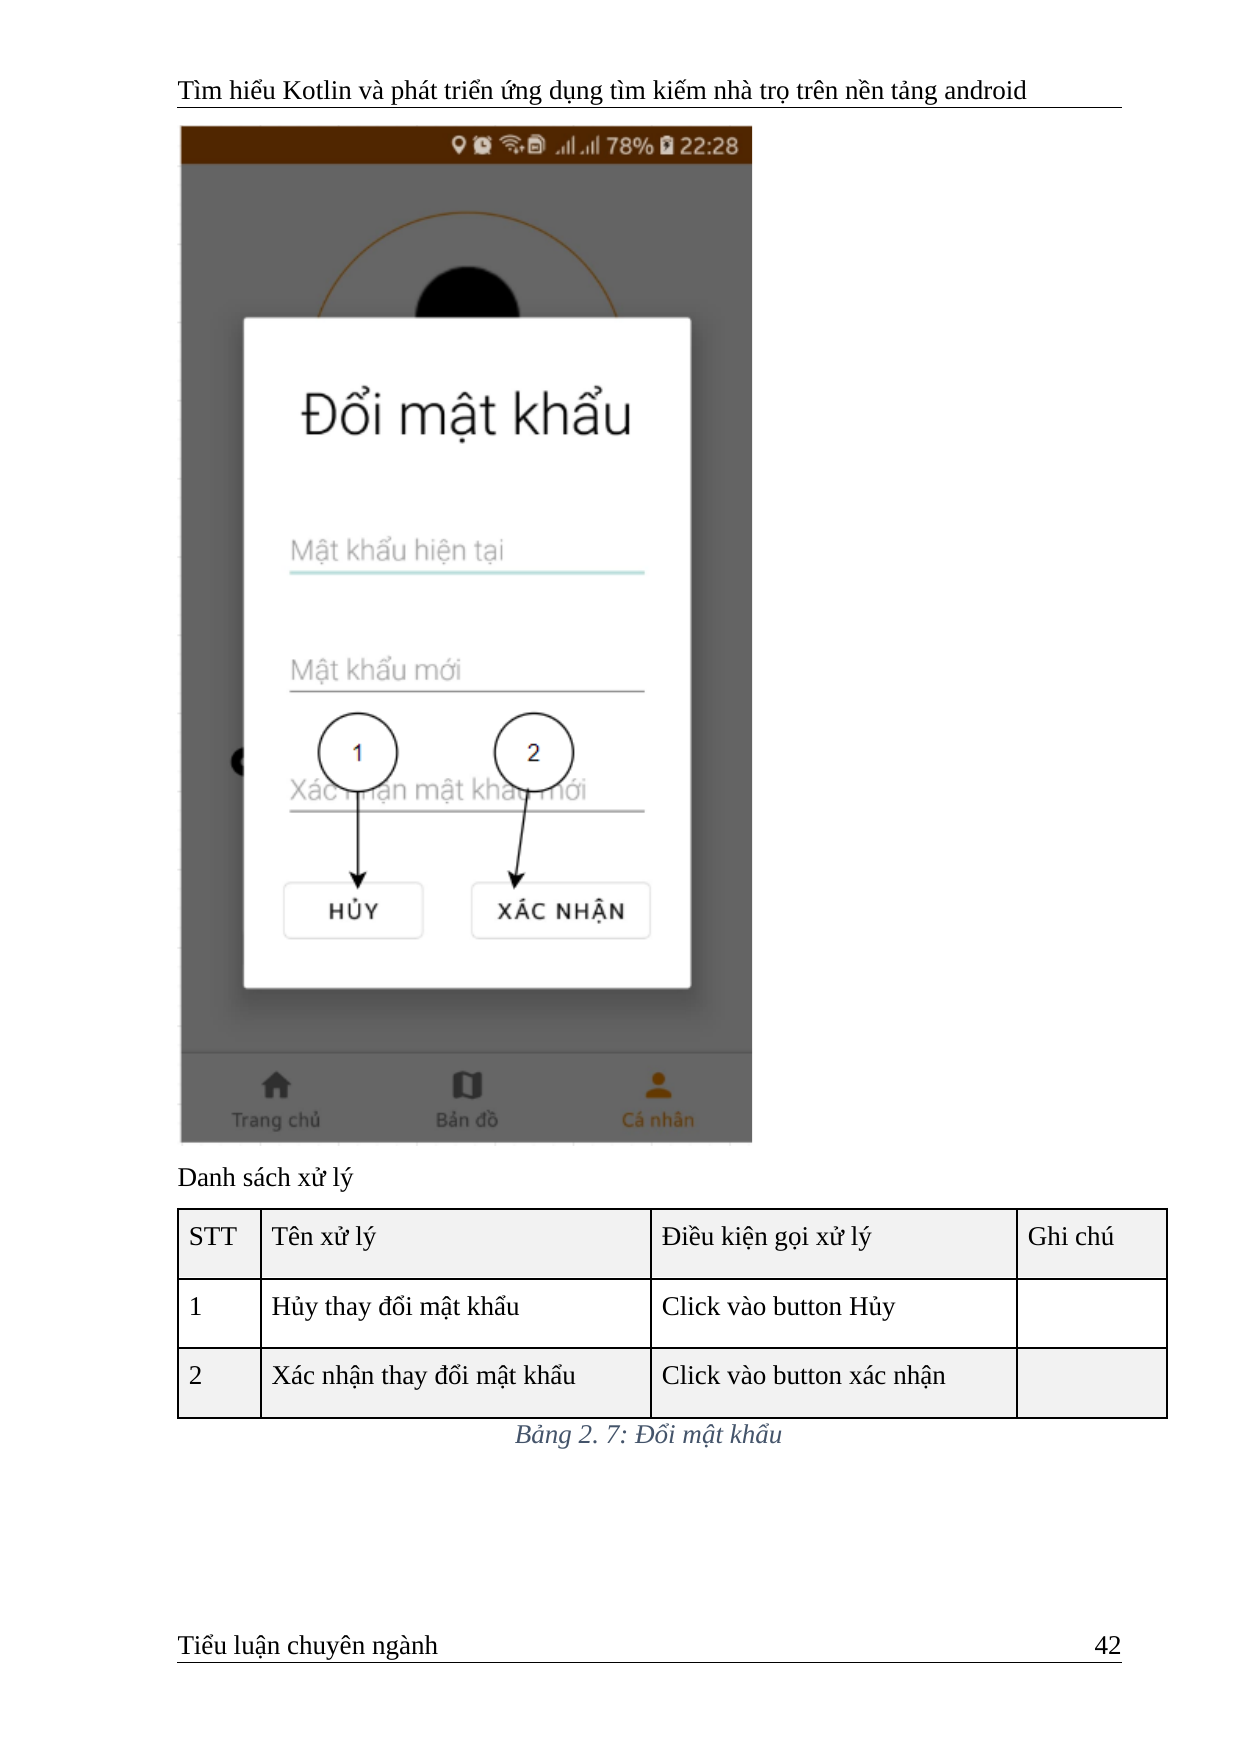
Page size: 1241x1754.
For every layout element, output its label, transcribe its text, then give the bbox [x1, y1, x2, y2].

table_cell Xác nhận thay đổi mật khẩu [262, 1349, 650, 1417]
table_cell [1018, 1349, 1166, 1417]
picture [177, 125, 753, 1146]
table_header Tên xử lý [262, 1210, 650, 1277]
table_cell Click vào button Hủy [652, 1280, 1016, 1347]
table_cell Click vào button xác nhận [652, 1349, 1016, 1417]
table_header STT [179, 1210, 260, 1277]
table_cell Hủy thay đổi mật khẩu [262, 1280, 650, 1347]
table_header Ghi chú [1018, 1210, 1166, 1277]
table_cell [1018, 1280, 1166, 1347]
table_cell 2 [179, 1349, 260, 1417]
text Danh sách xử lý [177, 1161, 1122, 1192]
table_cell 1 [179, 1280, 260, 1347]
table_header Điều kiện gọi xử lý [652, 1210, 1016, 1277]
